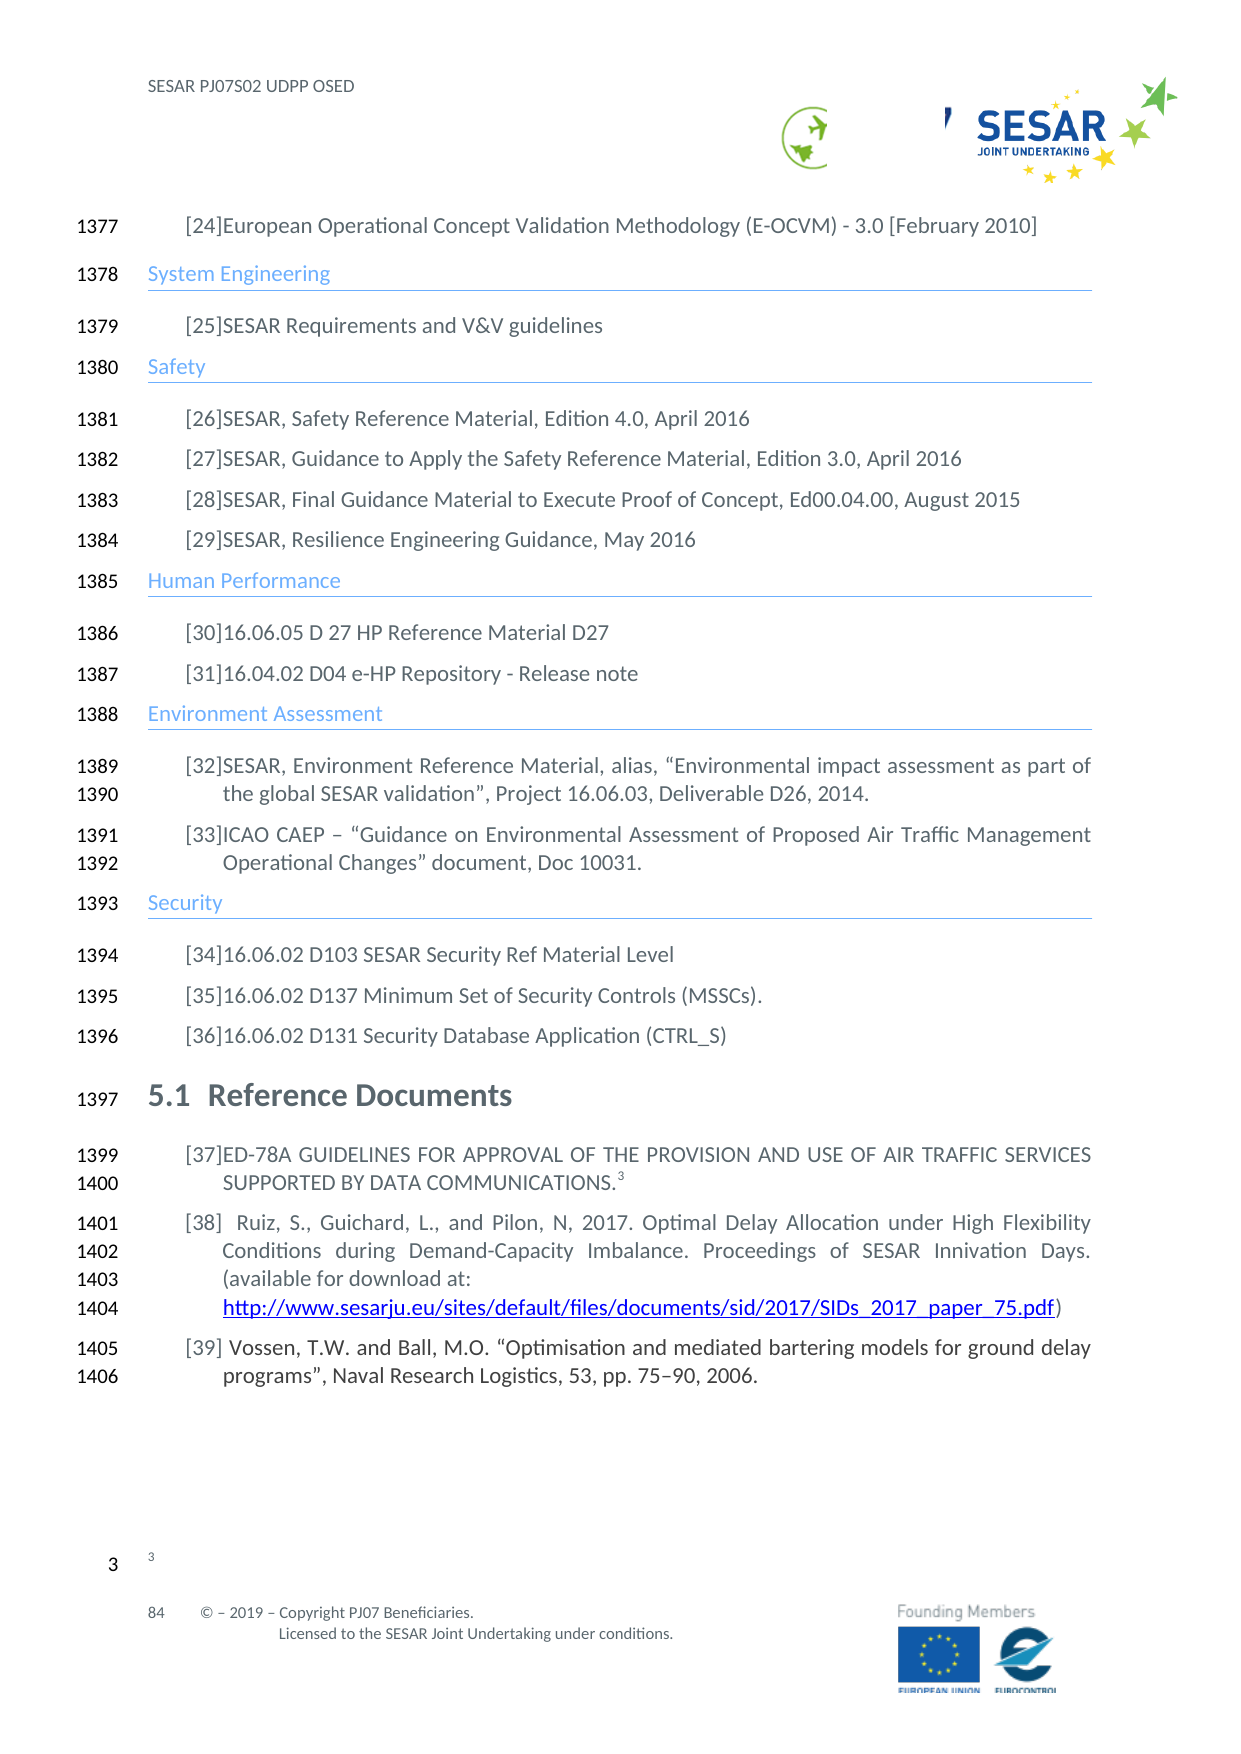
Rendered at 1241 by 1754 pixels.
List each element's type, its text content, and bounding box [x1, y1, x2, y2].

text 16.06.02 D103 SESAR Security Ref Material Level [185, 940, 1092, 968]
text SESAR, Resilience Engineering Guidance, May 2016 [185, 526, 1092, 554]
text System Engineering [148, 259, 1092, 290]
text 16.06.05 D 27 HP Reference Material D27 [185, 618, 1092, 646]
text ICAO CAEP – “Guidance on Environmental Assessment of Proposed Air Traffic Management Operational Changes” document, Doc 10031. [185, 820, 1092, 876]
subtitle Reference Documents [148, 1074, 1092, 1115]
text ED-78A GUIDELINES FOR APPROVAL OF THE PROVISION AND USE OF AIR TRAFFIC SERVICES SUPPORTED BY DATA COMMUNICATIONS. [185, 1140, 1092, 1196]
text Ruiz, S., Guichard, L., and Pilon, N, 2017. Optimal Delay Allocation under High Flexibility Conditions during Demand-Capacity Imbalance. Proceedings of SESAR Innivation Days. (available for download at: [185, 1208, 1092, 1293]
text 16.06.02 D137 Minimum Set of Security Controls (MSSCs). [185, 981, 1092, 1009]
text Human Performance [148, 566, 1092, 596]
text 16.06.02 D131 Security Database Application (CTRL_S) [185, 1021, 1092, 1049]
list European Operational Concept Validation Methodology (E-OCVM) - 3.0 [February 2010] [185, 211, 1092, 239]
text SESAR, Environment Reference Material, alias, “Environmental impact assessment as part of the global SESAR validation”, Project 16.06.03, Deliverable D26, 2014. [185, 751, 1092, 807]
text Security [148, 888, 1092, 918]
text Safety [148, 352, 1092, 382]
text SESAR, Safety Reference Material, Edition 4.0, April 2016 [185, 404, 1092, 432]
text SESAR, Final Guidance Material to Execute Proof of Concept, Ed00.04.00, August 2015 [185, 485, 1092, 513]
text SESAR Requirements and V&V guidelines [185, 312, 1092, 339]
picture [767, 79, 958, 180]
text http://www.sesarju.eu/sites/default/files/documents/sid/2017/SIDs_2017_paper_75.pdf) [223, 1293, 1092, 1321]
text SESAR, Guidance to Apply the Safety Reference Material, Edition 3.0, April 2016 [185, 444, 1092, 473]
text Vossen, T.W. and Ball, M.O. “Optimisation and mediated bartering models for ground delay programs”, Naval Research Logistics, 53, pp. 75–90, 2006. [185, 1333, 1092, 1389]
text Environment Assessment [148, 699, 1092, 729]
text 16.04.02 D04 e-HP Repository - Release note [185, 659, 1092, 687]
